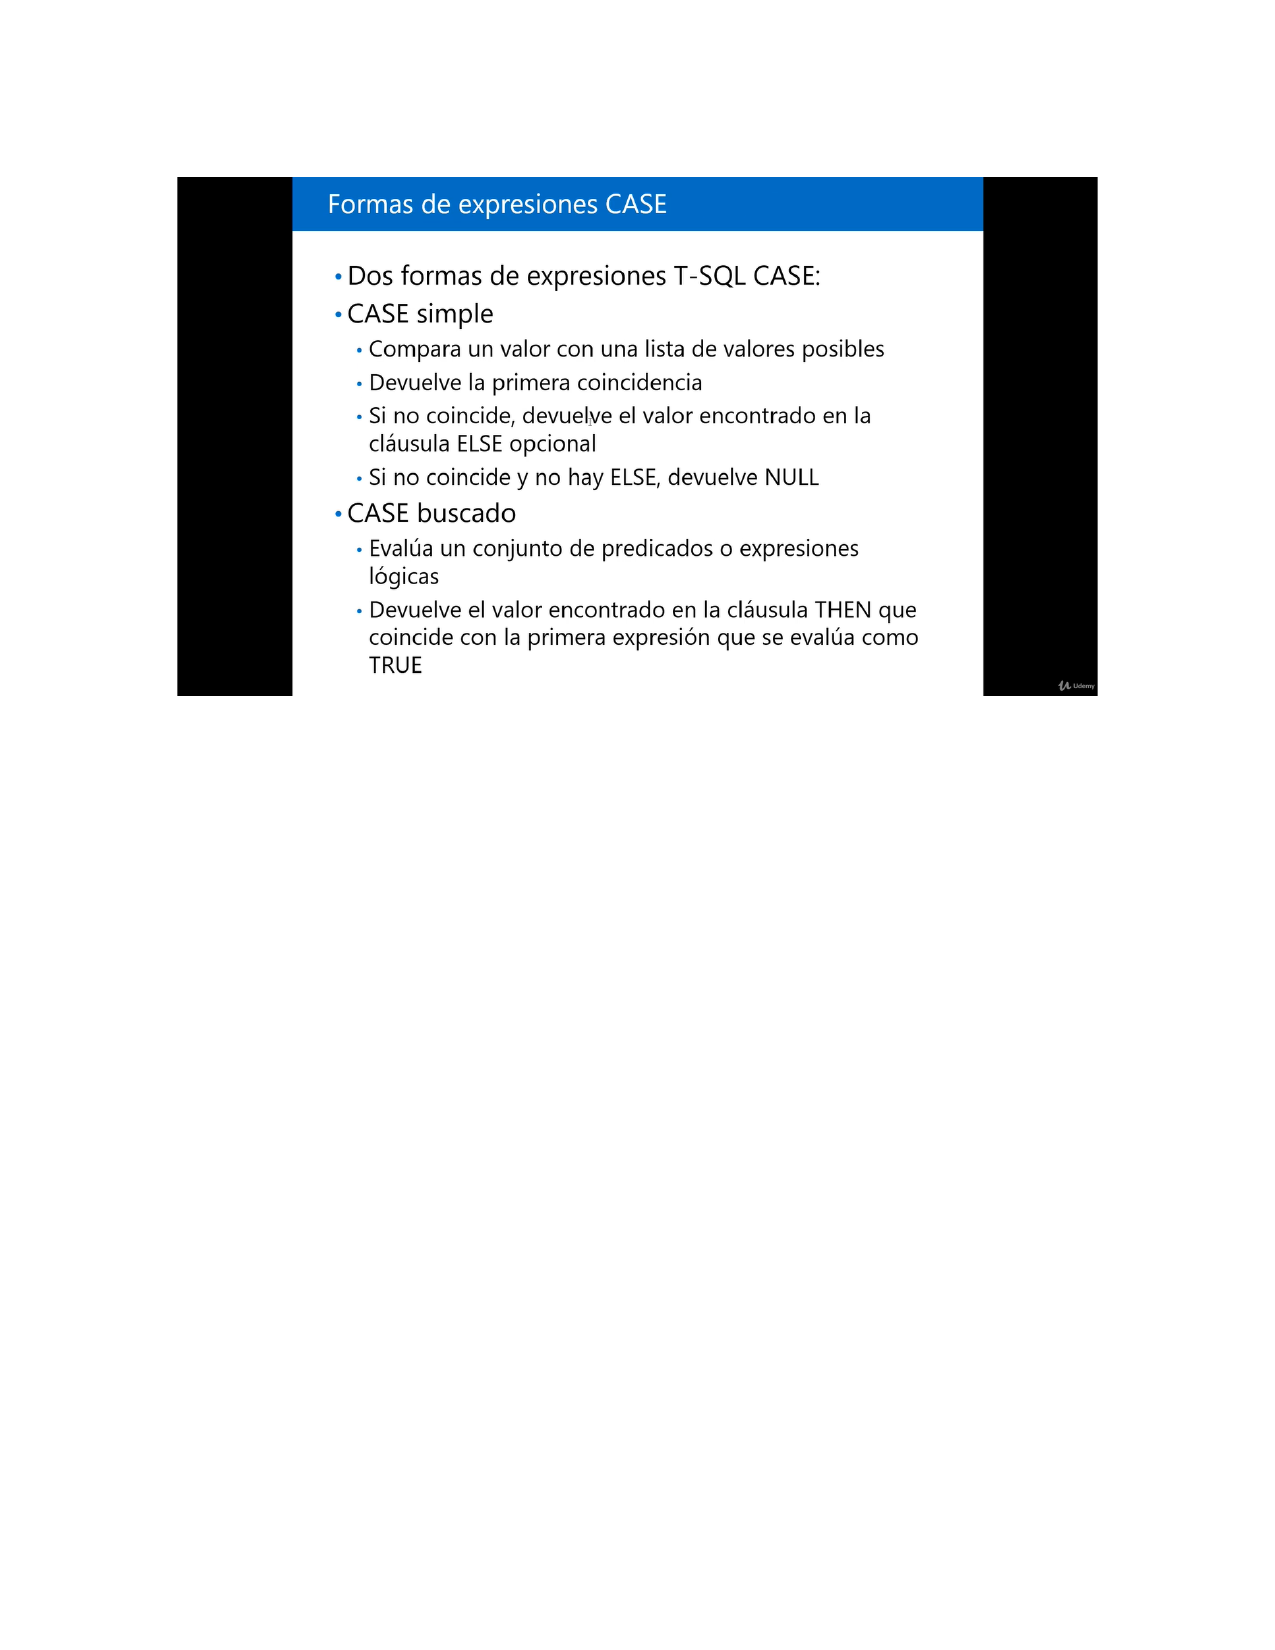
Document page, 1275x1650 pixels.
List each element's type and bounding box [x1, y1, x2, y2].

picture [177, 177, 1098, 696]
